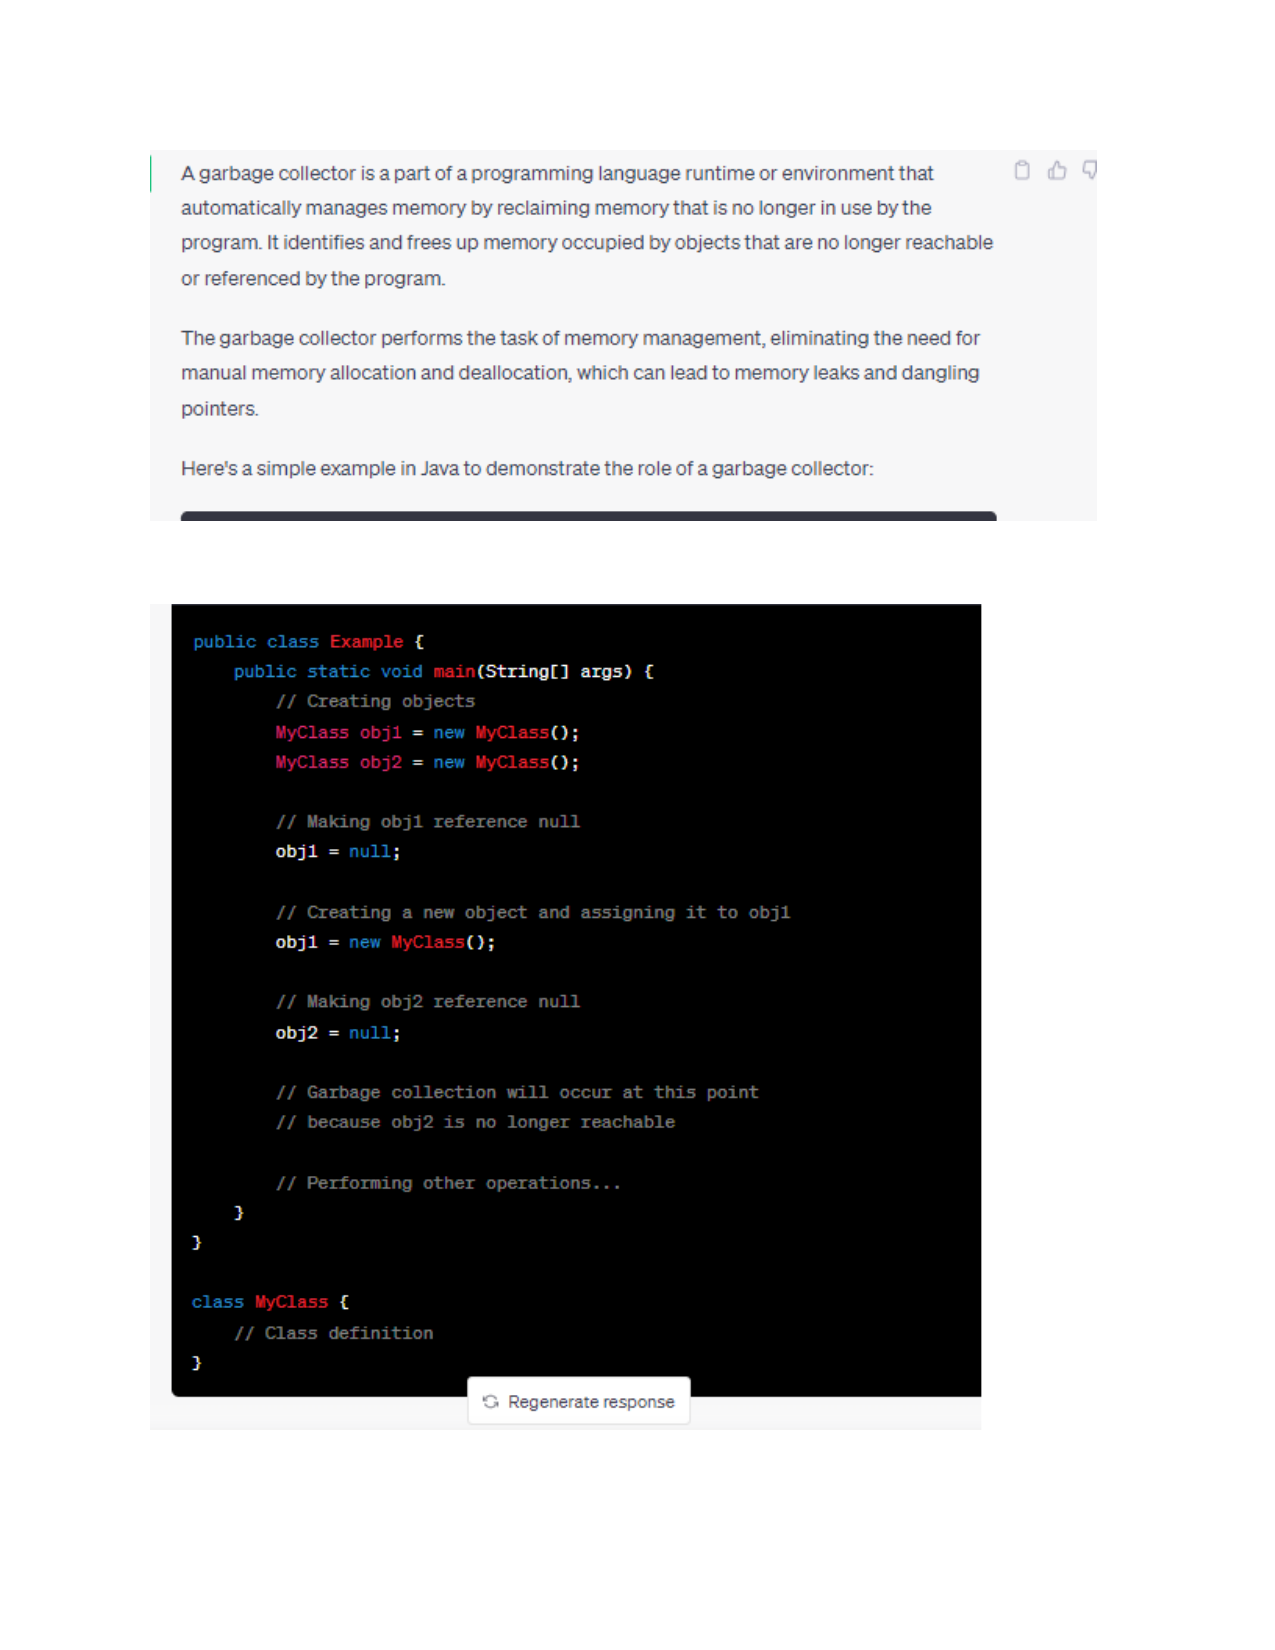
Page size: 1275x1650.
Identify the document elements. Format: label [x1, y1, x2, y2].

picture [150, 150, 1097, 521]
picture [150, 604, 982, 1430]
